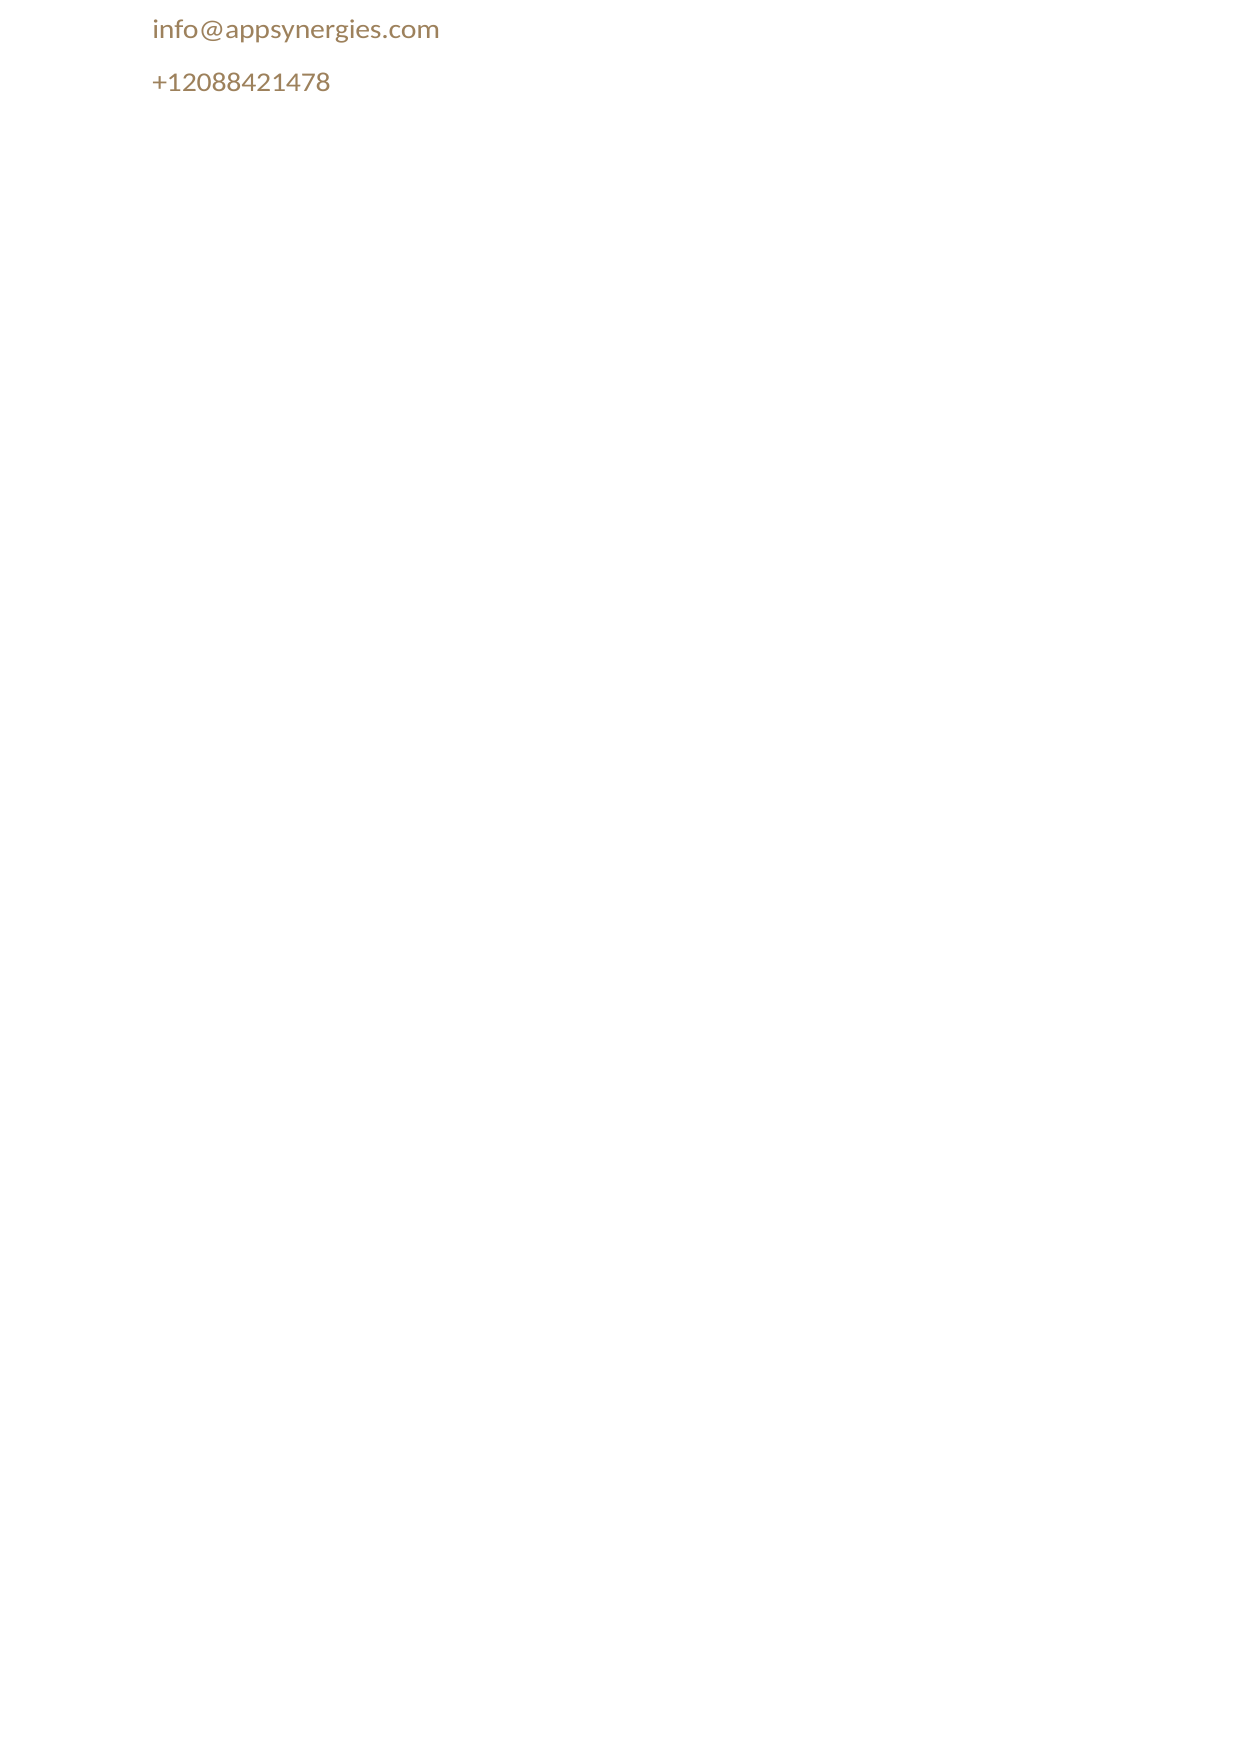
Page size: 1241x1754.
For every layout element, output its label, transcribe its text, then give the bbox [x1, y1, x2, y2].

text +12088421478 [152, 65, 1211, 98]
text info@appsynergies.com [152, 12, 1211, 46]
